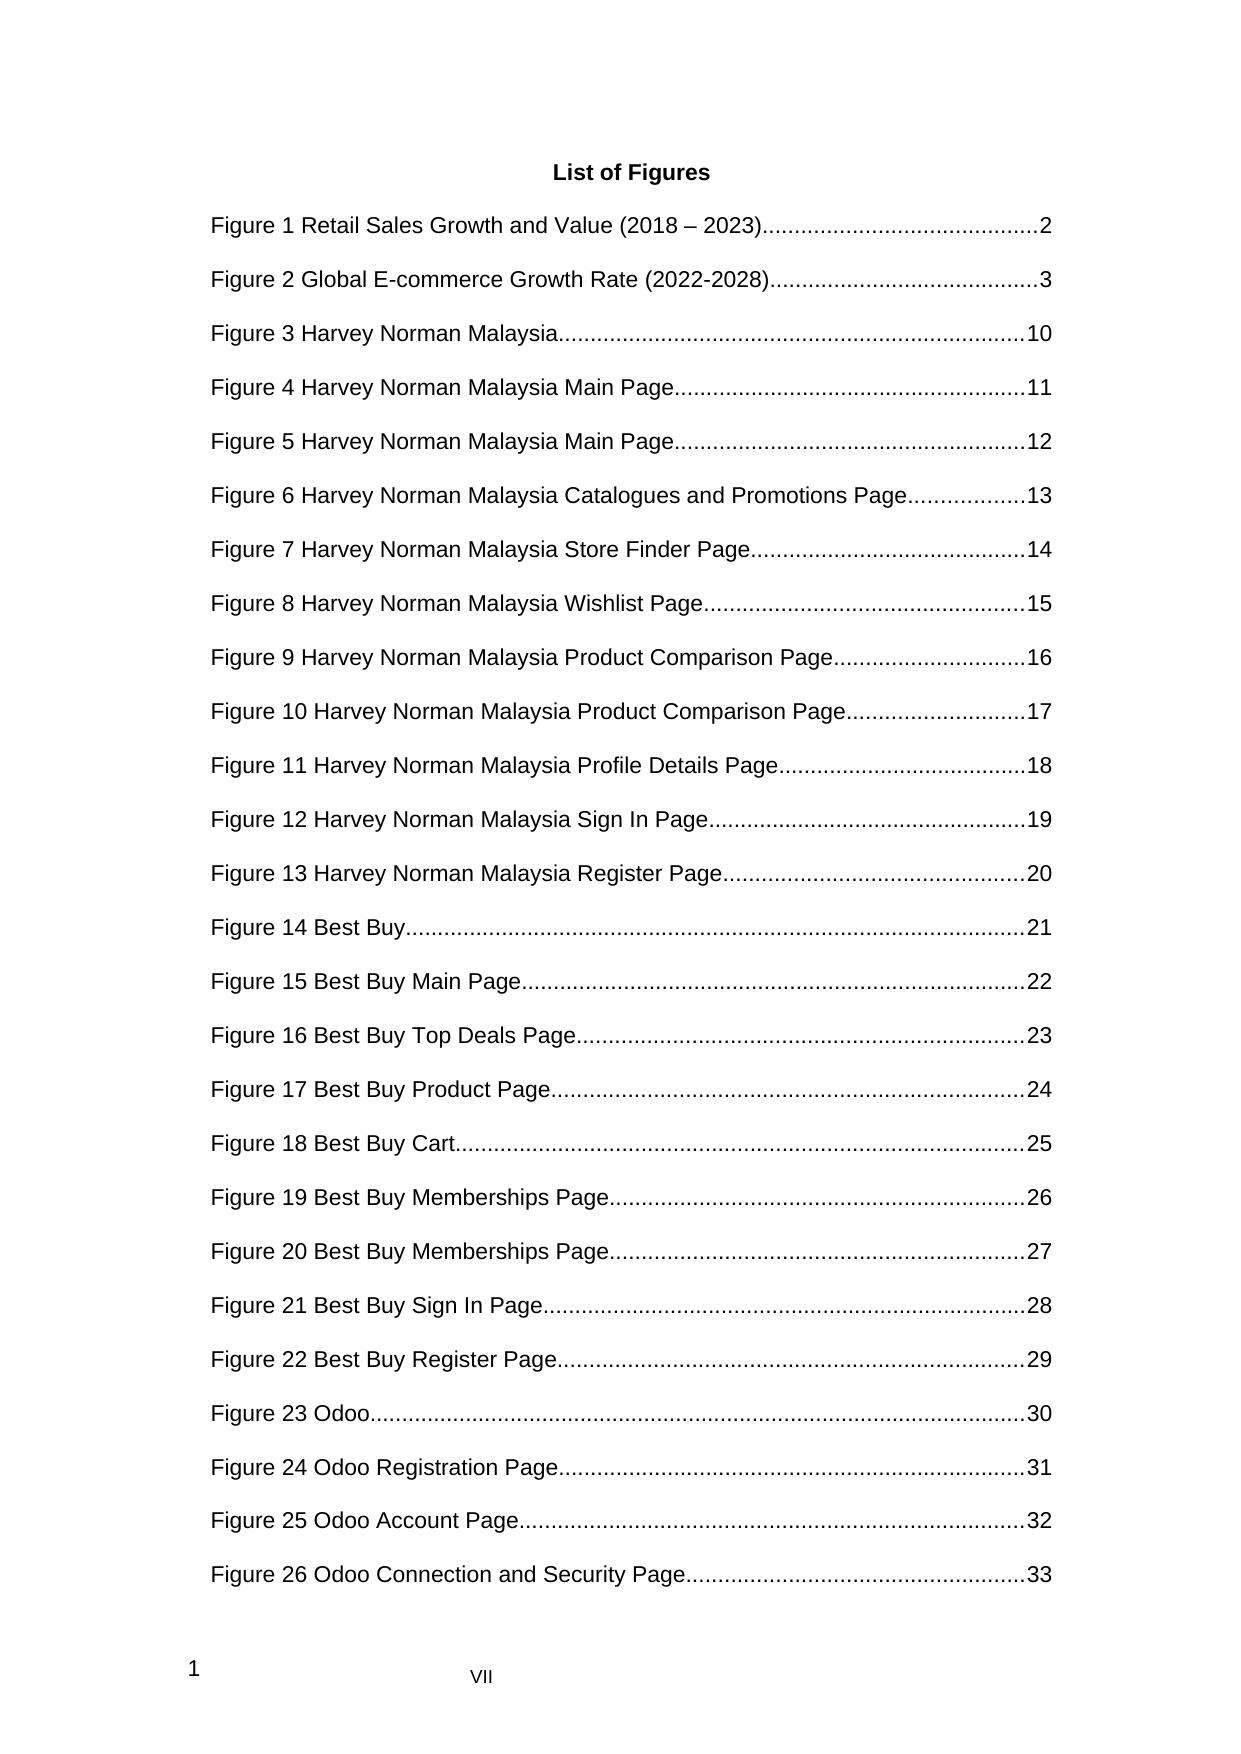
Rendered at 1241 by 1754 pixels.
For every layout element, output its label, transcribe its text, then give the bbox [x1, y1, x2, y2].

text Figure 4 Harvey Norman Malaysia Main Page 11 [210, 374, 1053, 401]
text Figure 15 Best Buy Main Page 22 [210, 968, 1053, 994]
text Figure 6 Harvey Norman Malaysia Catalogues and Promotions Page 13 [210, 482, 1053, 508]
text Figure 18 Best Buy Cart 25 [210, 1130, 1053, 1156]
text Figure 19 Best Buy Memberships Page 26 [210, 1184, 1053, 1210]
text Figure 2 Global E-commerce Growth Rate (2022-2028) 3 [210, 266, 1053, 293]
text Figure 23 Odoo 30 [210, 1399, 1053, 1426]
text Figure 26 Odoo Connection and Security Page 33 [210, 1561, 1053, 1588]
text Figure 8 Harvey Norman Malaysia Wishlist Page 15 [210, 590, 1053, 616]
text Figure 22 Best Buy Register Page 29 [210, 1346, 1053, 1372]
subtitle List of Figures [210, 158, 1053, 185]
text Figure 7 Harvey Norman Malaysia Store Finder Page 14 [210, 536, 1053, 562]
text Figure 24 Odoo Registration Page 31 [210, 1453, 1053, 1480]
text Figure 17 Best Buy Product Page 24 [210, 1076, 1053, 1102]
text Figure 14 Best Buy 21 [210, 914, 1053, 940]
text Figure 10 Harvey Norman Malaysia Product Comparison Page 17 [210, 698, 1053, 724]
text Figure 13 Harvey Norman Malaysia Register Page 20 [210, 860, 1053, 886]
text Figure 16 Best Buy Top Deals Page 23 [210, 1022, 1053, 1048]
text Figure 5 Harvey Norman Malaysia Main Page 12 [210, 428, 1053, 454]
text Figure 3 Harvey Norman Malaysia 10 [210, 320, 1053, 347]
text Figure 25 Odoo Account Page 32 [210, 1507, 1053, 1534]
text Figure 1 Retail Sales Growth and Value (2018 – 2023) 2 [210, 212, 1053, 239]
text Figure 12 Harvey Norman Malaysia Sign In Page 19 [210, 806, 1053, 832]
text Figure 21 Best Buy Sign In Page 28 [210, 1292, 1053, 1318]
text Figure 11 Harvey Norman Malaysia Profile Details Page 18 [210, 752, 1053, 778]
text Figure 20 Best Buy Memberships Page 27 [210, 1238, 1053, 1264]
text Figure 9 Harvey Norman Malaysia Product Comparison Page 16 [210, 644, 1053, 670]
